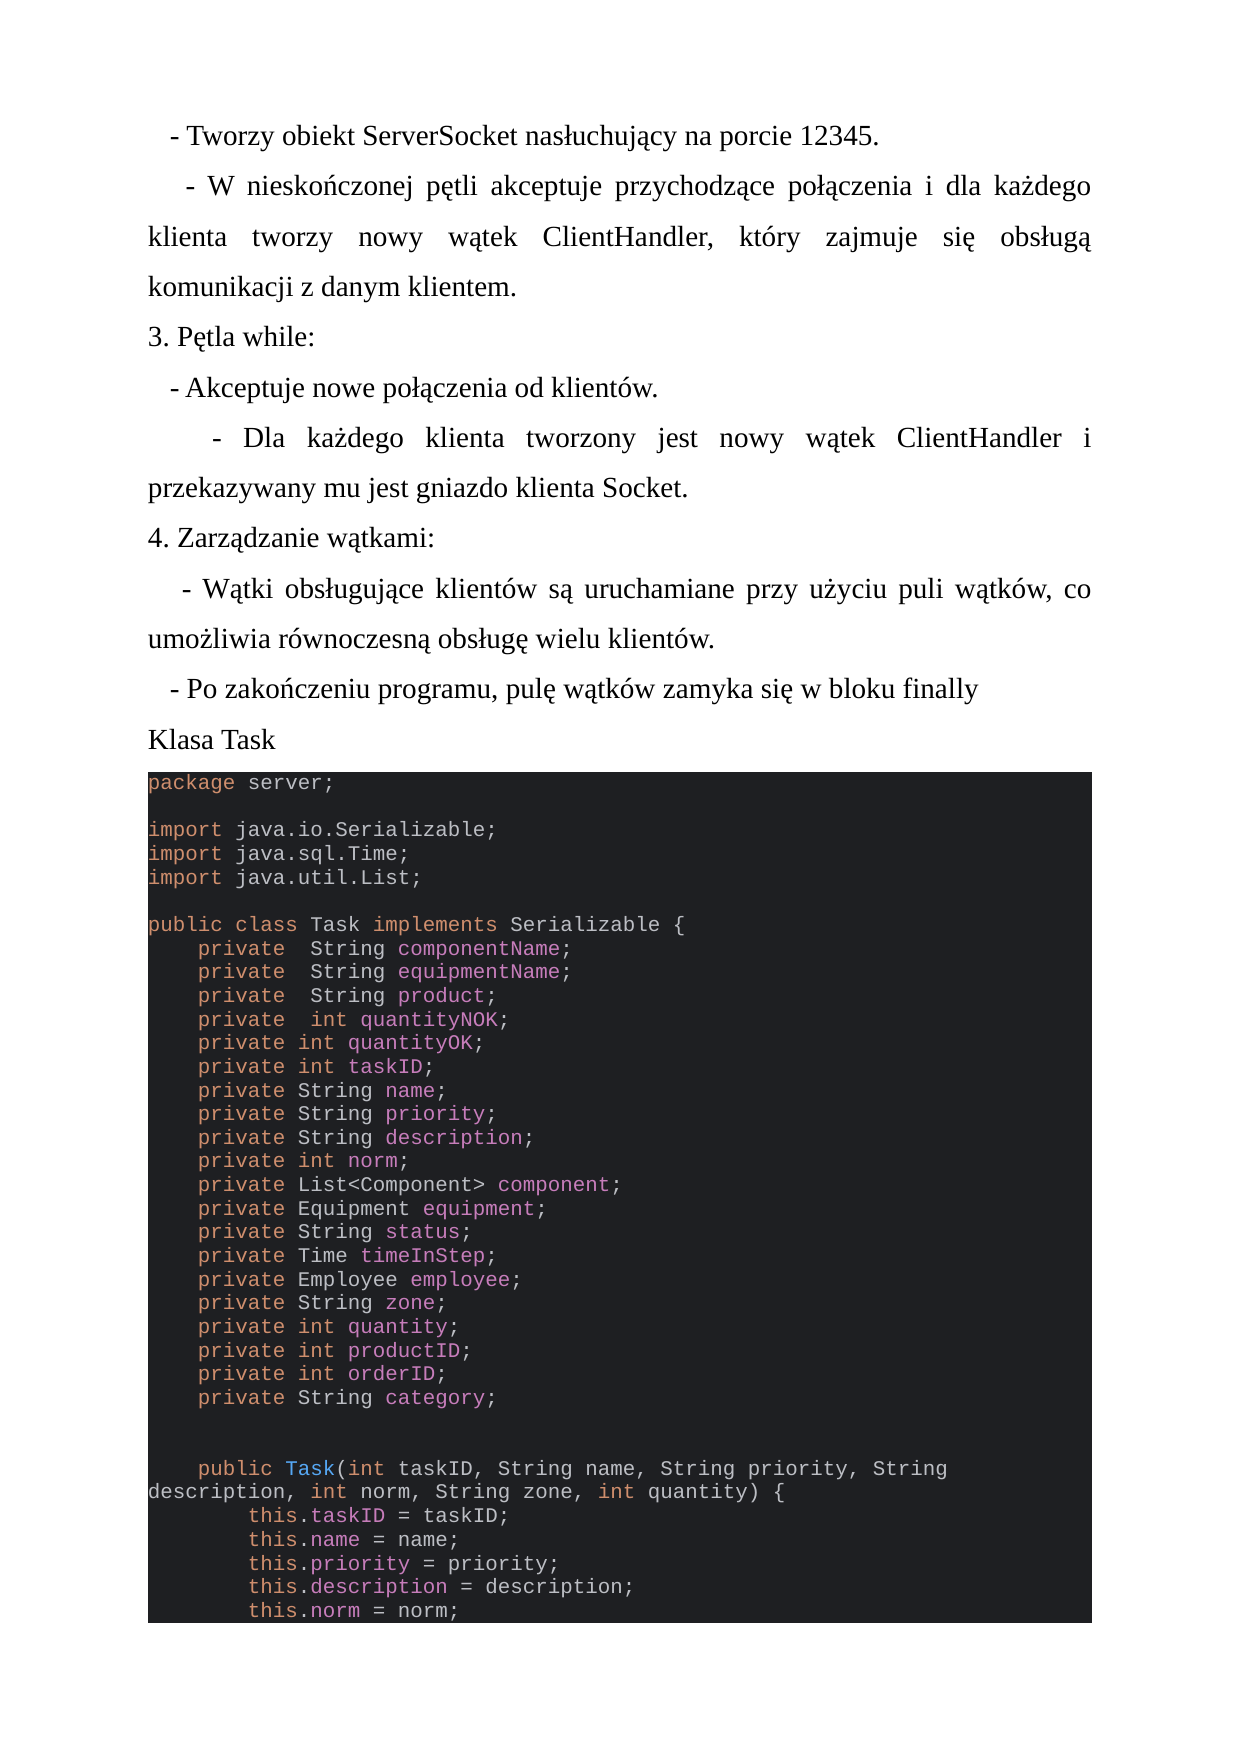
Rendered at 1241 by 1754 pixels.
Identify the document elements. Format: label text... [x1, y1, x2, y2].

text - Wątki obsługujące klientów są uruchamiane przy użyciu puli wątków, co umożliwia równoczesną obsługę wielu klientów. [148, 571, 1092, 655]
text - Po zakończeniu programu, pulę wątków zamyka się w bloku finally [148, 672, 1092, 705]
text 4. Zarządzanie wątkami: [148, 521, 1092, 554]
text Klasa Task [148, 722, 1092, 755]
text - Tworzy obiekt ServerSocket nasłuchujący na porcie 12345. [148, 118, 1092, 152]
text - W nieskończonej pętli akceptuje przychodzące połączenia i dla każdego klienta tworzy nowy wątek ClientHandler, który zajmuje się obsługą komunikacji z danym klientem. [148, 168, 1092, 303]
text - Dla każdego klienta tworzony jest nowy wątek ClientHandler i przekazywany mu jest gniazdo klienta Socket. [148, 420, 1092, 504]
text 3. Pętla while: [148, 319, 1092, 353]
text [148, 772, 1092, 1623]
text - Akceptuje nowe połączenia od klientów. [148, 370, 1092, 403]
